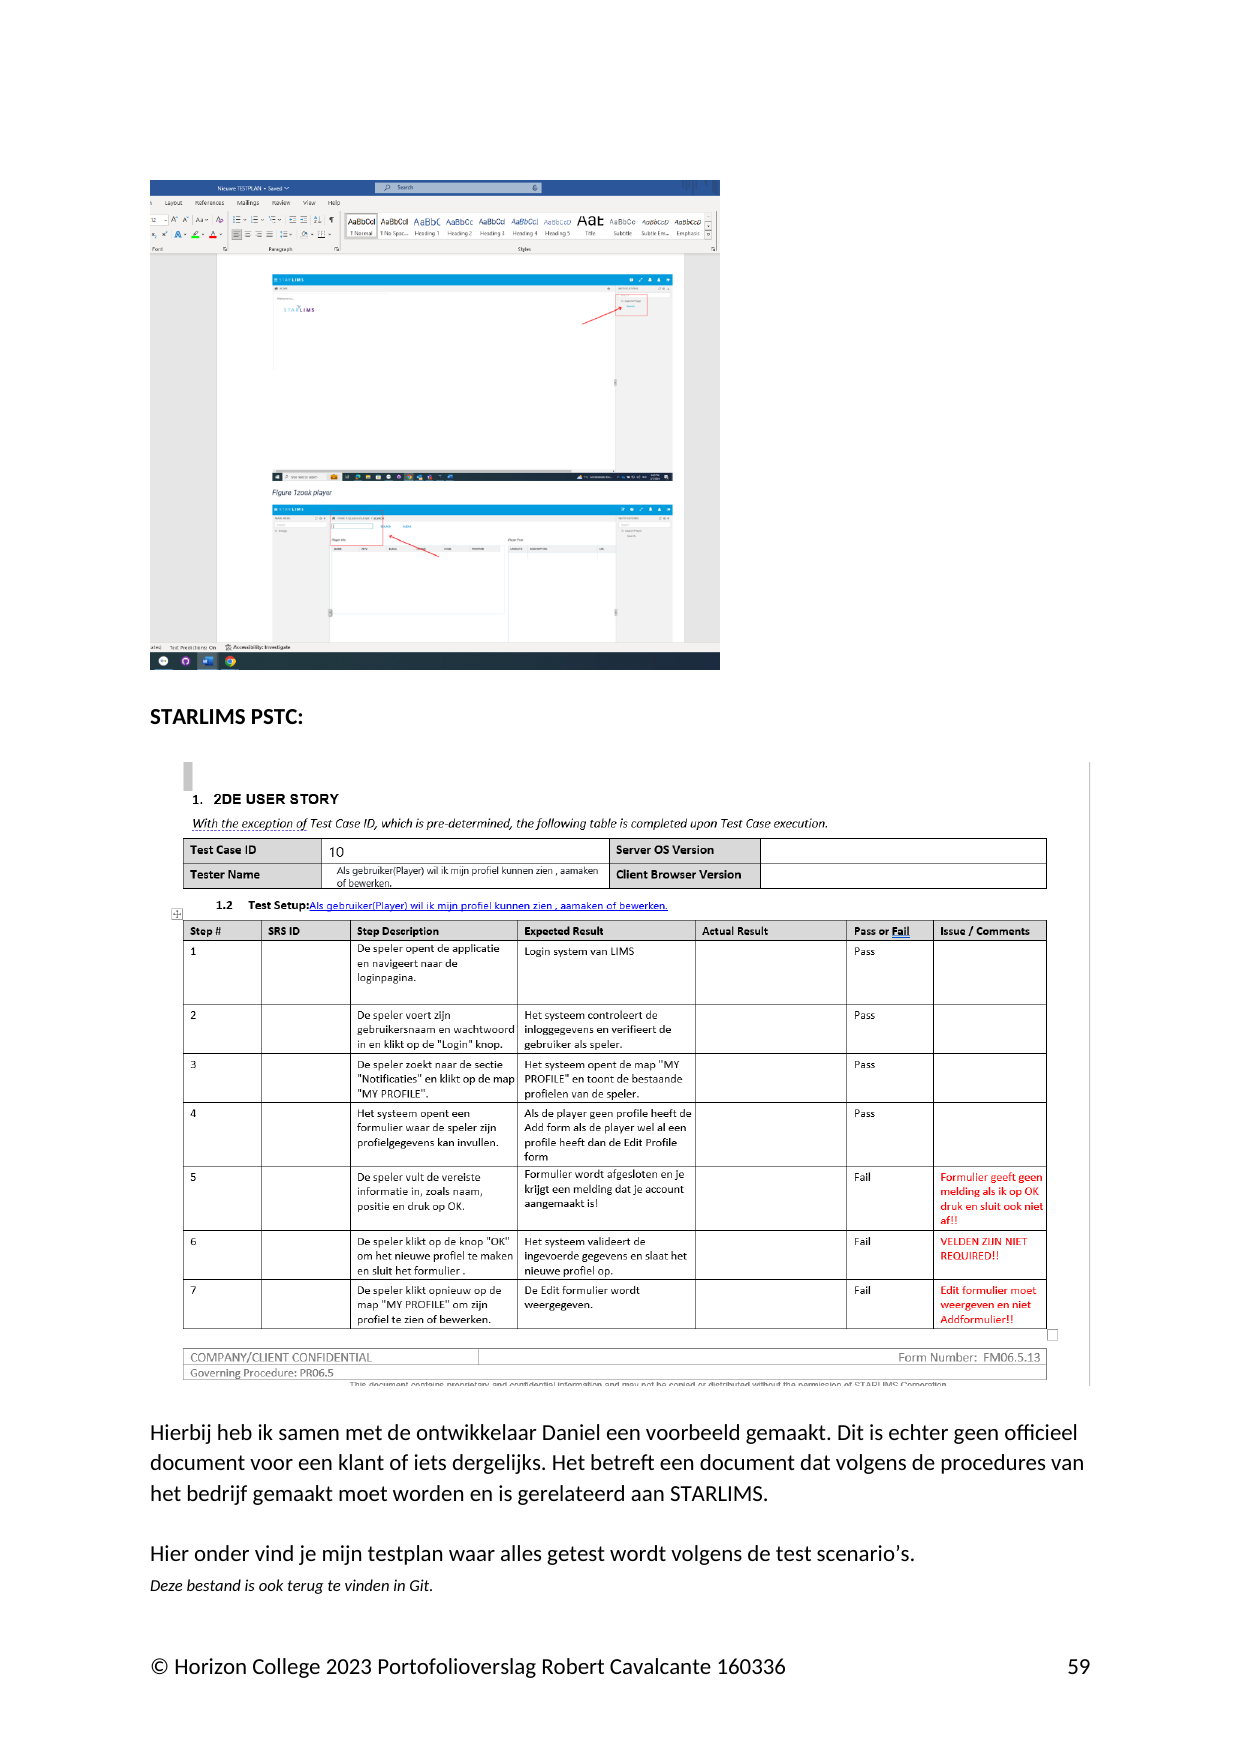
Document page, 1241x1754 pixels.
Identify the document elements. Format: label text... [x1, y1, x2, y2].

picture [150, 180, 720, 670]
picture [150, 762, 1091, 1386]
text Hier onder vind je mijn testplan waar alles getest wordt volgens de test scenario’s. Deze bestand is ook terug te vinden in Git. [150, 1539, 1090, 1597]
text Hierbij heb ik samen met de ontwikkelaar Daniel een voorbeeld gemaakt. Dit is echter geen officieel document voor een klant of iets dergelijks. Het betreft een document dat volgens de procedures van het bedrijf gemaakt moet worden en is gerelateerd aan STARLIMS. [150, 1418, 1090, 1507]
text STARLIMS PSTC: [150, 702, 1090, 730]
